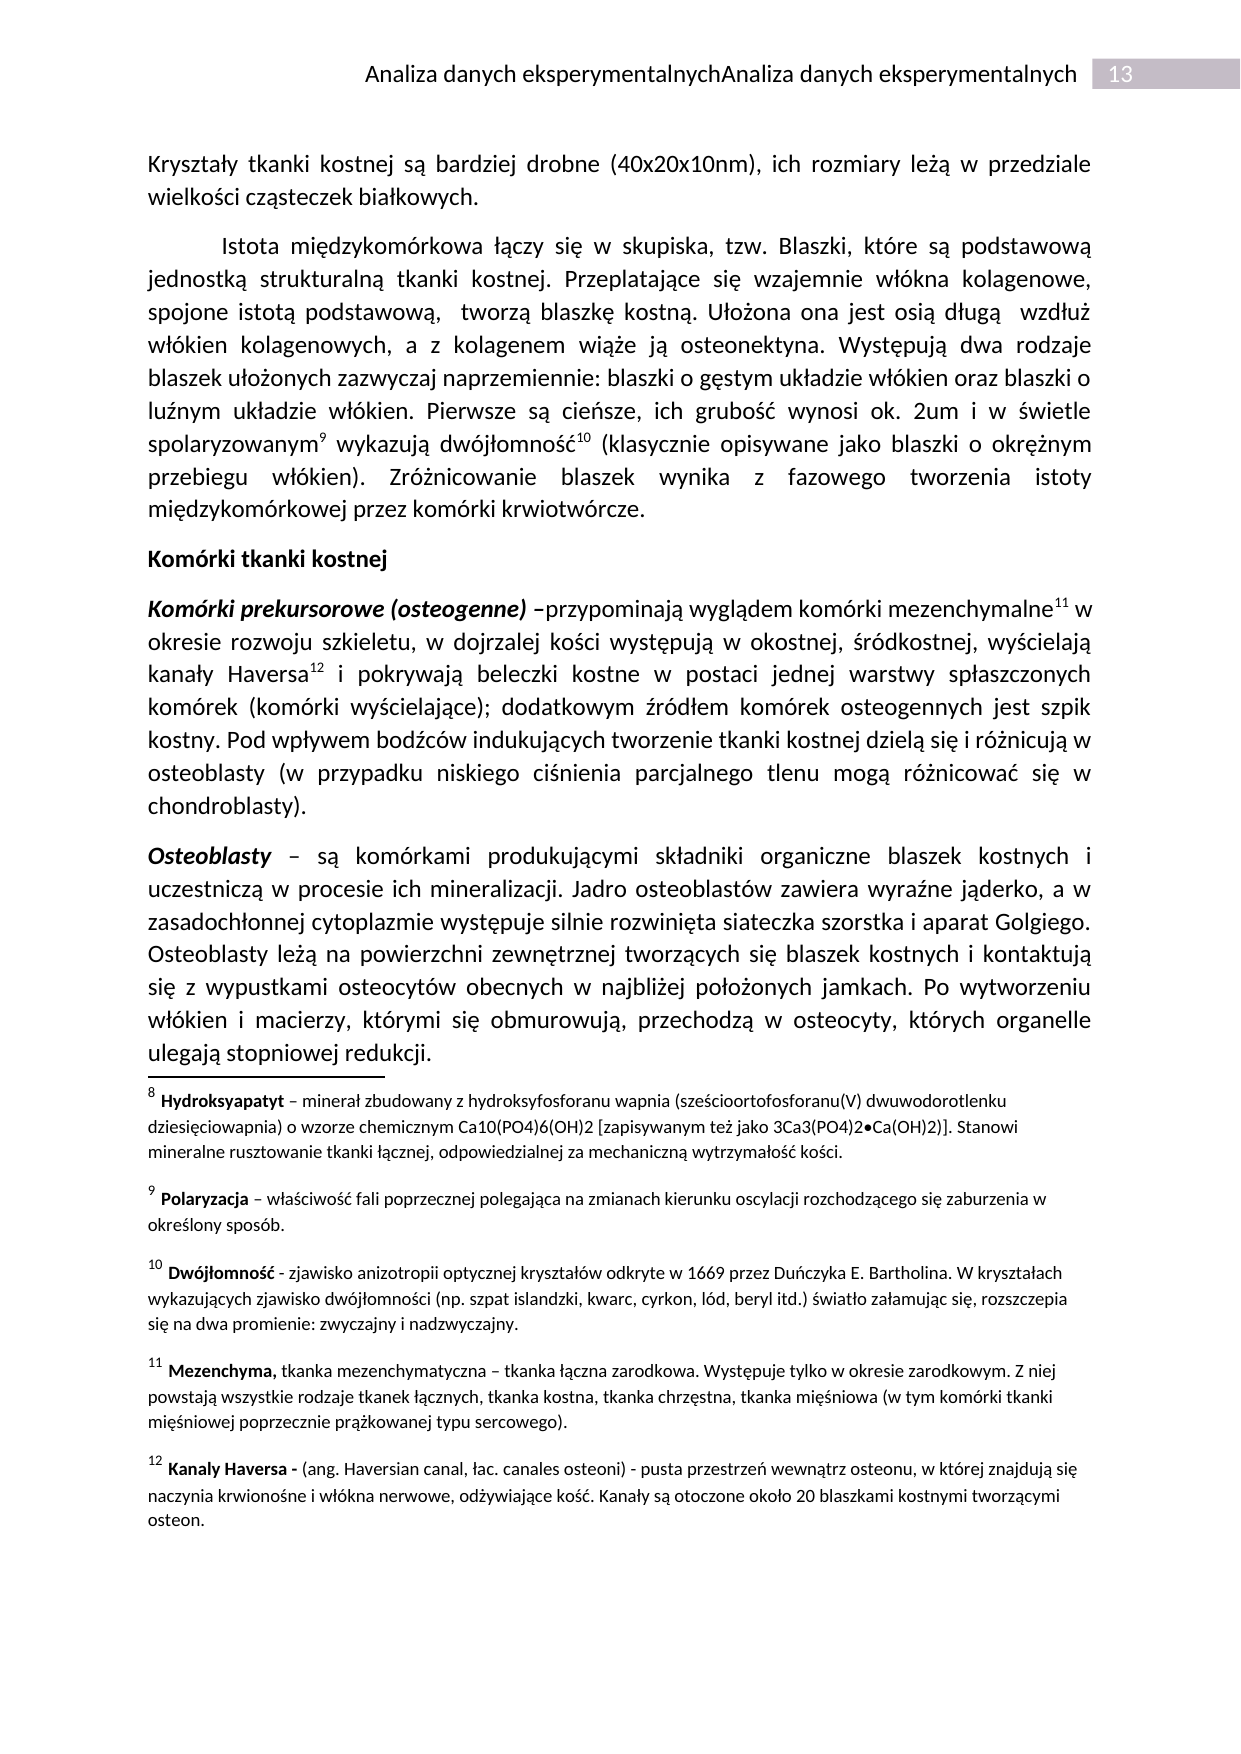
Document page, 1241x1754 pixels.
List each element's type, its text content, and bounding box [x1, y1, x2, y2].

text Głównym składnikiem fazy nieorganicznej są fosforany wapnia tworzące kryształy izomorficzne z dwuhydroksyapatytami. Tkanka kostna może gromadzić wiele różnych pierwiastków, wynika to z faktu, że jony wapniowe, reszty fosforanowe i grupy hydroksylowe mogą być podstawione przez inne jony lub reszty o podobnych cechach fizykochemicznych,. Kryształy tkanki kostnej są bardziej drobne (40x20x10nm), ich rozmiary leżą w przedziale wielkości cząsteczek białkowych. [148, 148, 1092, 211]
text Komórki tkanki kostnej [148, 543, 1092, 574]
text Komórki prekursorowe (osteogenne) –przypominają wyglądem komórki mezenchymalne w okresie rozwoju szkieletu, w dojrzalej kości występują w okostnej, śródkostnej, wyścielają kanały Haversa i pokrywają beleczki kostne w postaci jednej warstwy spłaszczonych komórek (komórki wyścielające); dodatkowym źródłem komórek osteogennych jest szpik kostny. Pod wpływem bodźców indukujących tworzenie tkanki kostnej dzielą się i różnicują w osteoblasty (w przypadku niskiego ciśnienia parcjalnego tlenu mogą różnicować się w chondroblasty). [148, 593, 1092, 821]
text Osteoblasty – są komórkami produkującymi składniki organiczne blaszek kostnych i uczestniczą w procesie ich mineralizacji. Jadro osteoblastów zawiera wyraźne jąderko, a w zasadochłonnej cytoplazmie występuje silnie rozwinięta siateczka szorstka i aparat Golgiego. Osteoblasty leżą na powierzchni zewnętrznej tworzących się blaszek kostnych i kontaktują się z wypustkami osteocytów obecnych w najbliżej położonych jamkach. Po wytworzeniu włókien i macierzy, którymi się obmurowują, przechodzą w osteocyty, których organelle ulegają stopniowej redukcji. [148, 840, 1092, 1068]
text Istota międzykomórkowa łączy się w skupiska, tzw. Blaszki, które są podstawową jednostką strukturalną tkanki kostnej. Przeplatające się wzajemnie włókna kolagenowe, spojone istotą podstawową, tworzą blaszkę kostną. Ułożona ona jest osią długą wzdłuż włókien kolagenowych, a z kolagenem wiąże ją osteonektyna. Występują dwa rodzaje blaszek ułożonych zazwyczaj naprzemiennie: blaszki o gęstym układzie włókien oraz blaszki o luźnym układzie włókien. Pierwsze są cieńsze, ich grubość wynosi ok. 2um i w świetle spolaryzowanym wykazują dwójłomność (klasycznie opisywane jako blaszki o okrężnym przebiegu włókien). Zróżnicowanie blaszek wynika z fazowego tworzenia istoty międzykomórkowej przez komórki krwiotwórcze. [148, 230, 1092, 524]
